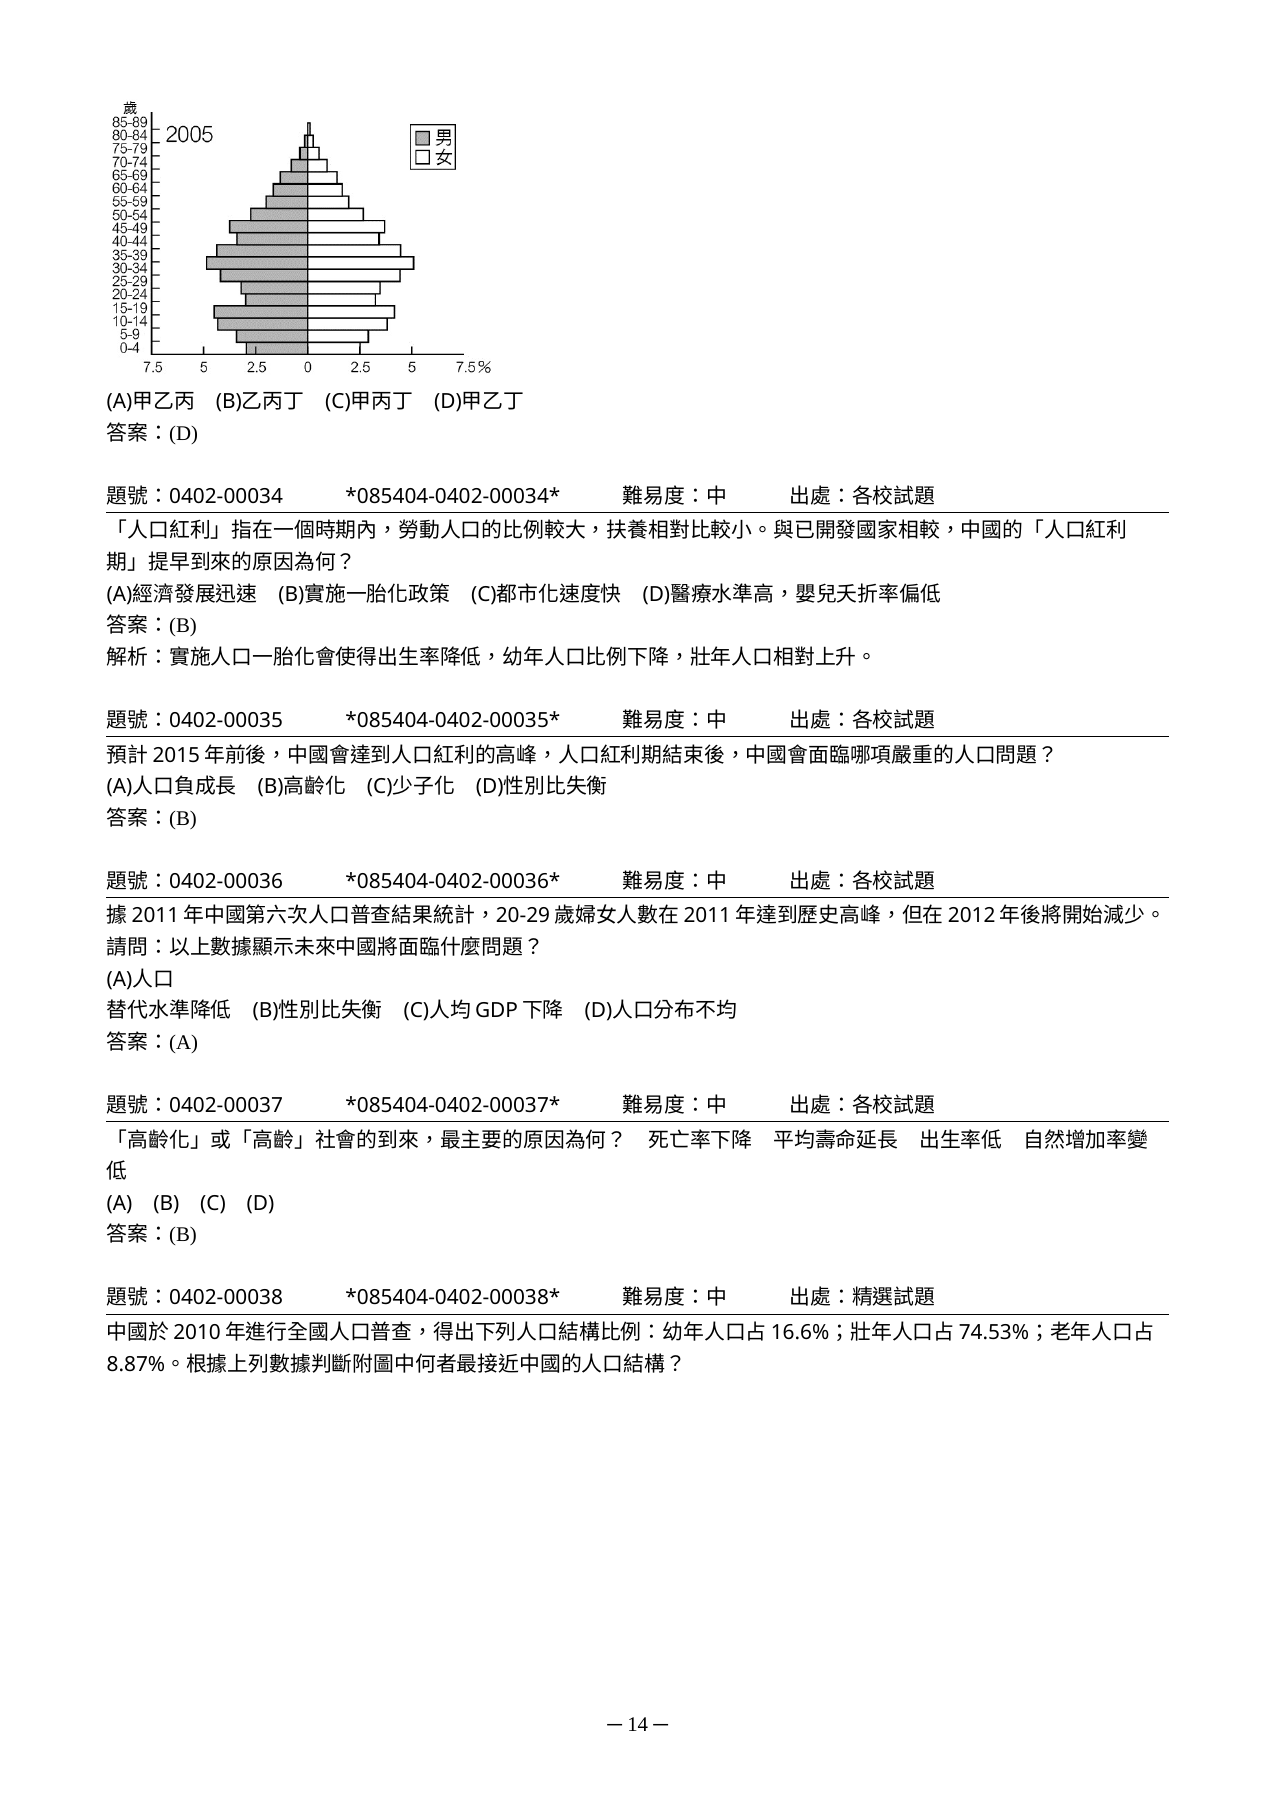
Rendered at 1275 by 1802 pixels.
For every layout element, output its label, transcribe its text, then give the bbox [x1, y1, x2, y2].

text 替代水準降低 (B)性別比失衡 (C)人均GDP下降 (D)人口分布不均 [106, 993, 1169, 1024]
text 題號：0402-00038 *085404-0402-00038* 難易度：中 出處：精選試題 [106, 1280, 1169, 1314]
text 據2011年中國第六次人口普查結果統計，20-29歲婦女人數在2011年達到歷史高峰，但在2012年後將開始減少。請問：以上數據顯示未來中國將面臨什麼問題？ (A)人口 [106, 898, 1169, 993]
text 答案：(A) [106, 1024, 1169, 1056]
text 答案：(B) [106, 608, 1169, 639]
text 答案：(D) [106, 415, 1169, 447]
text 題號：0402-00035 *085404-0402-00035* 難易度：中 出處：各校試題 [106, 702, 1169, 736]
picture [106, 99, 494, 377]
text 預計2015年前後，中國會達到人口紅利的高峰，人口紅利期結束後，中國會面臨哪項嚴重的人口問題？ (A)人口負成長 (B)高齡化 (C)少子化 (D)性別比失衡 [106, 737, 1169, 800]
text 「人口紅利」指在一個時期內，勞動人口的比例較大，扶養相對比較小。與已開發國家相較，中國的「人口紅利期」提早到來的原因為何？ (A)經濟發展迅速 (B)實施一胎化政策 (C)都市化速度快 (D)醫療水準高，嬰兒夭折率偏低 [106, 513, 1169, 608]
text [106, 1315, 1169, 1378]
text 題號：0402-00036 *085404-0402-00036* 難易度：中 出處：各校試題 [106, 863, 1169, 897]
text 答案：(B) [106, 1217, 1169, 1248]
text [106, 100, 1169, 415]
text 題號：0402-00034 *085404-0402-00034* 難易度：中 出處：各校試題 [106, 478, 1169, 512]
text 題號：0402-00037 *085404-0402-00037* 難易度：中 出處：各校試題 [106, 1087, 1169, 1121]
text 「高齡化」或「高齡」社會的到來，最主要的原因為何？ 死亡率下降 平均壽命延長 出生率低 自然增加率變低 (A) (B) (C) (D) [106, 1122, 1169, 1217]
text 答案：(B) [106, 800, 1169, 832]
text 解析：實施人口一胎化會使得出生率降低，幼年人口比例下降，壯年人口相對上升。 [106, 639, 1169, 671]
